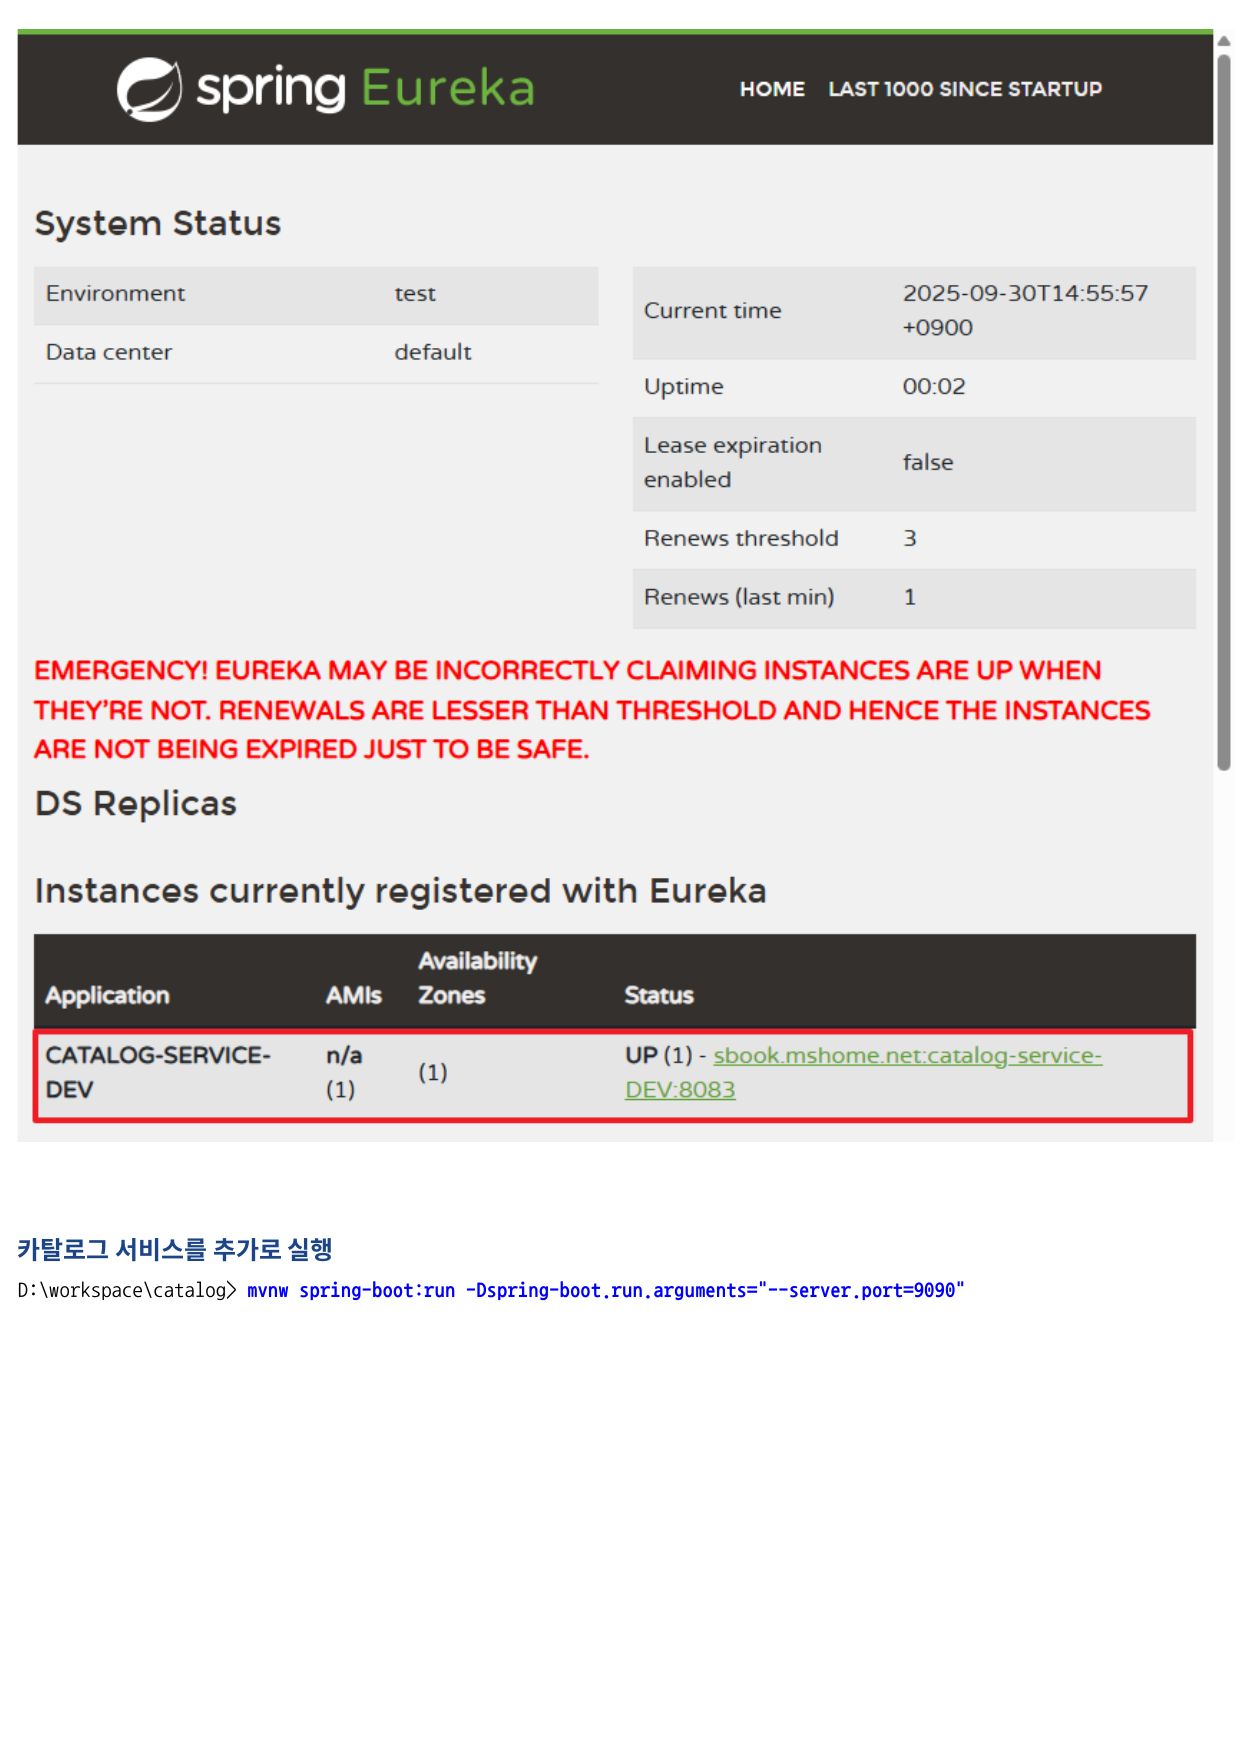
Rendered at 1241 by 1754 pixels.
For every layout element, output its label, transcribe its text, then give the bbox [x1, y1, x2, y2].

text D:\workspace\catalog> mvnw spring-boot:run -Dspring-boot.run.arguments="--server.port=9090" [18, 1279, 1234, 1300]
subtitle 카탈로그 서비스를 추가로 실행 [18, 1231, 1234, 1267]
picture [17, 29, 1235, 1142]
